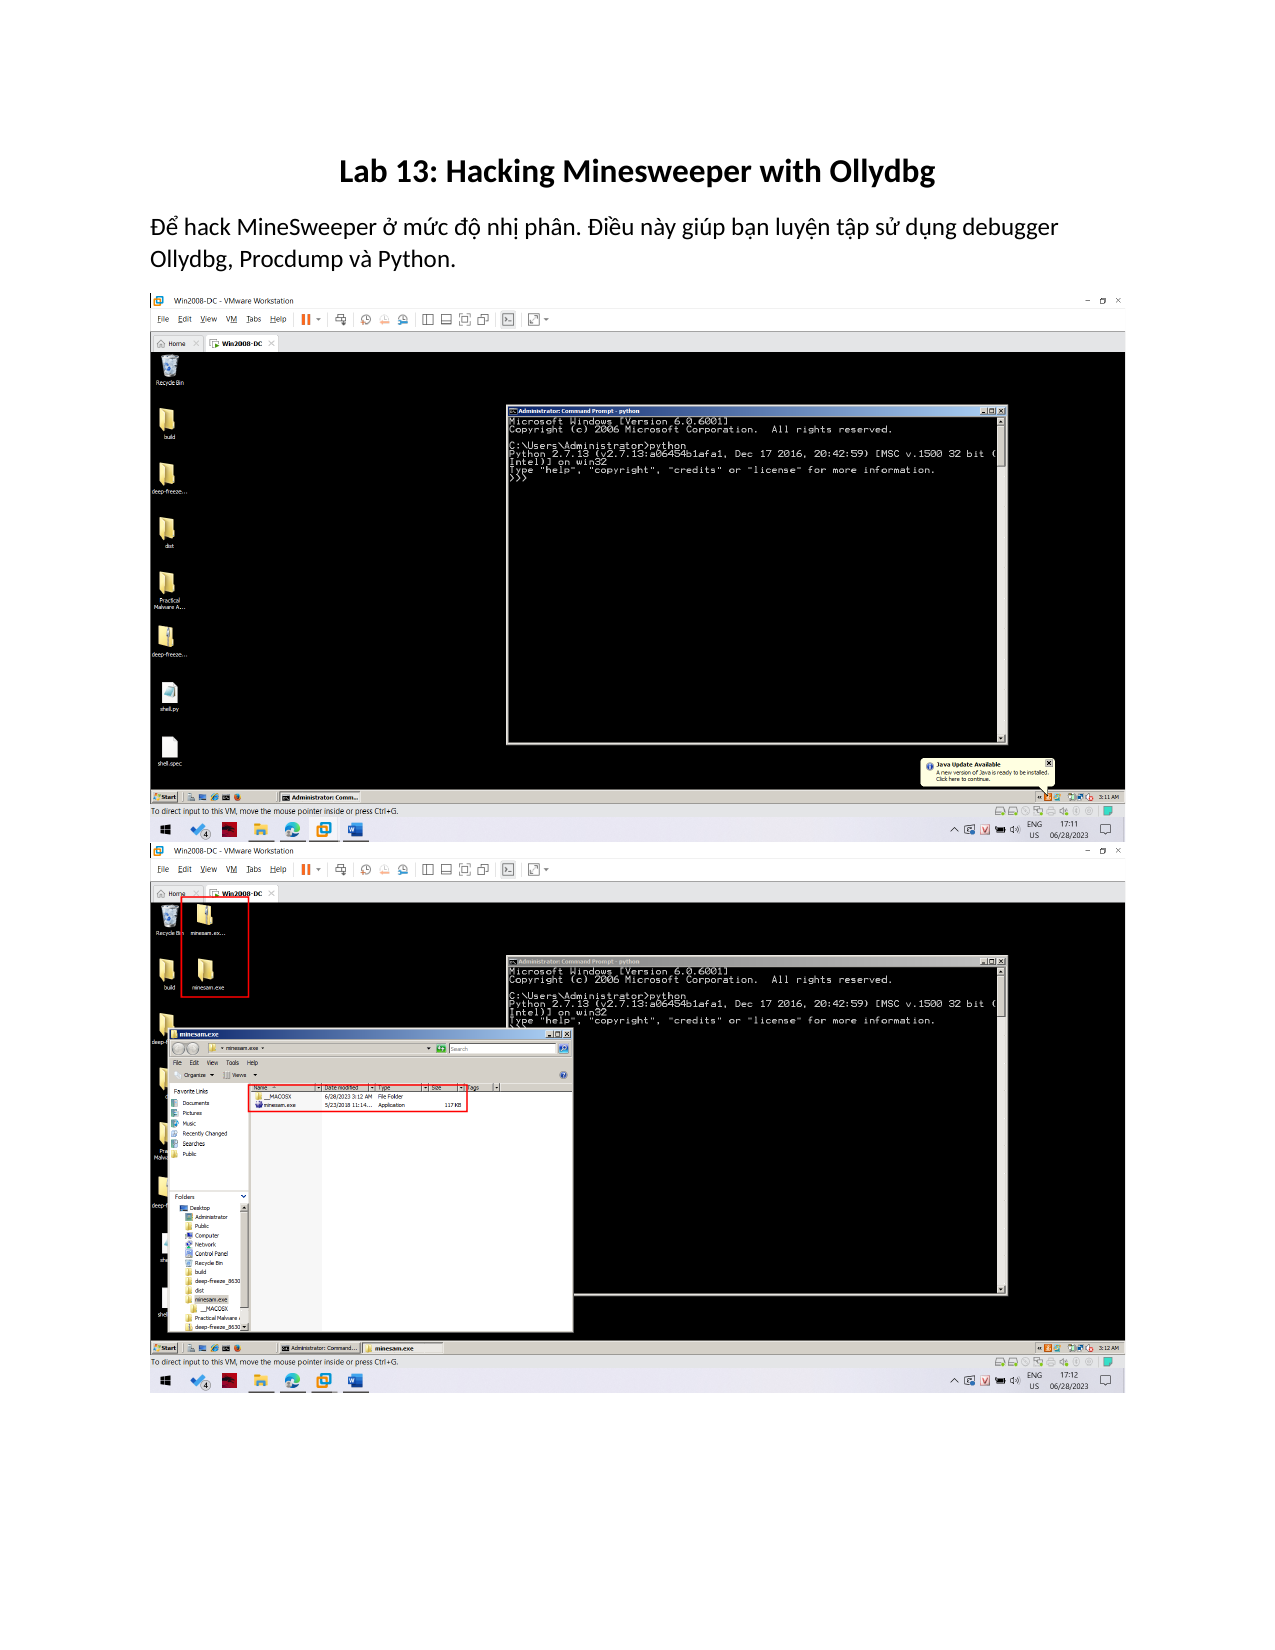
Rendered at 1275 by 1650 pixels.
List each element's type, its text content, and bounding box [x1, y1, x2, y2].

text Để hack MineSweeper ở mức độ nhị phân. Điều này giúp bạn luyện tập sử dụng debugger Ollydbg, Procdump và Python. [150, 211, 1125, 274]
picture [150, 843, 1125, 1393]
text Lab 13: Hacking Minesweeper with Ollydbg [150, 150, 1125, 191]
picture [150, 293, 1125, 842]
